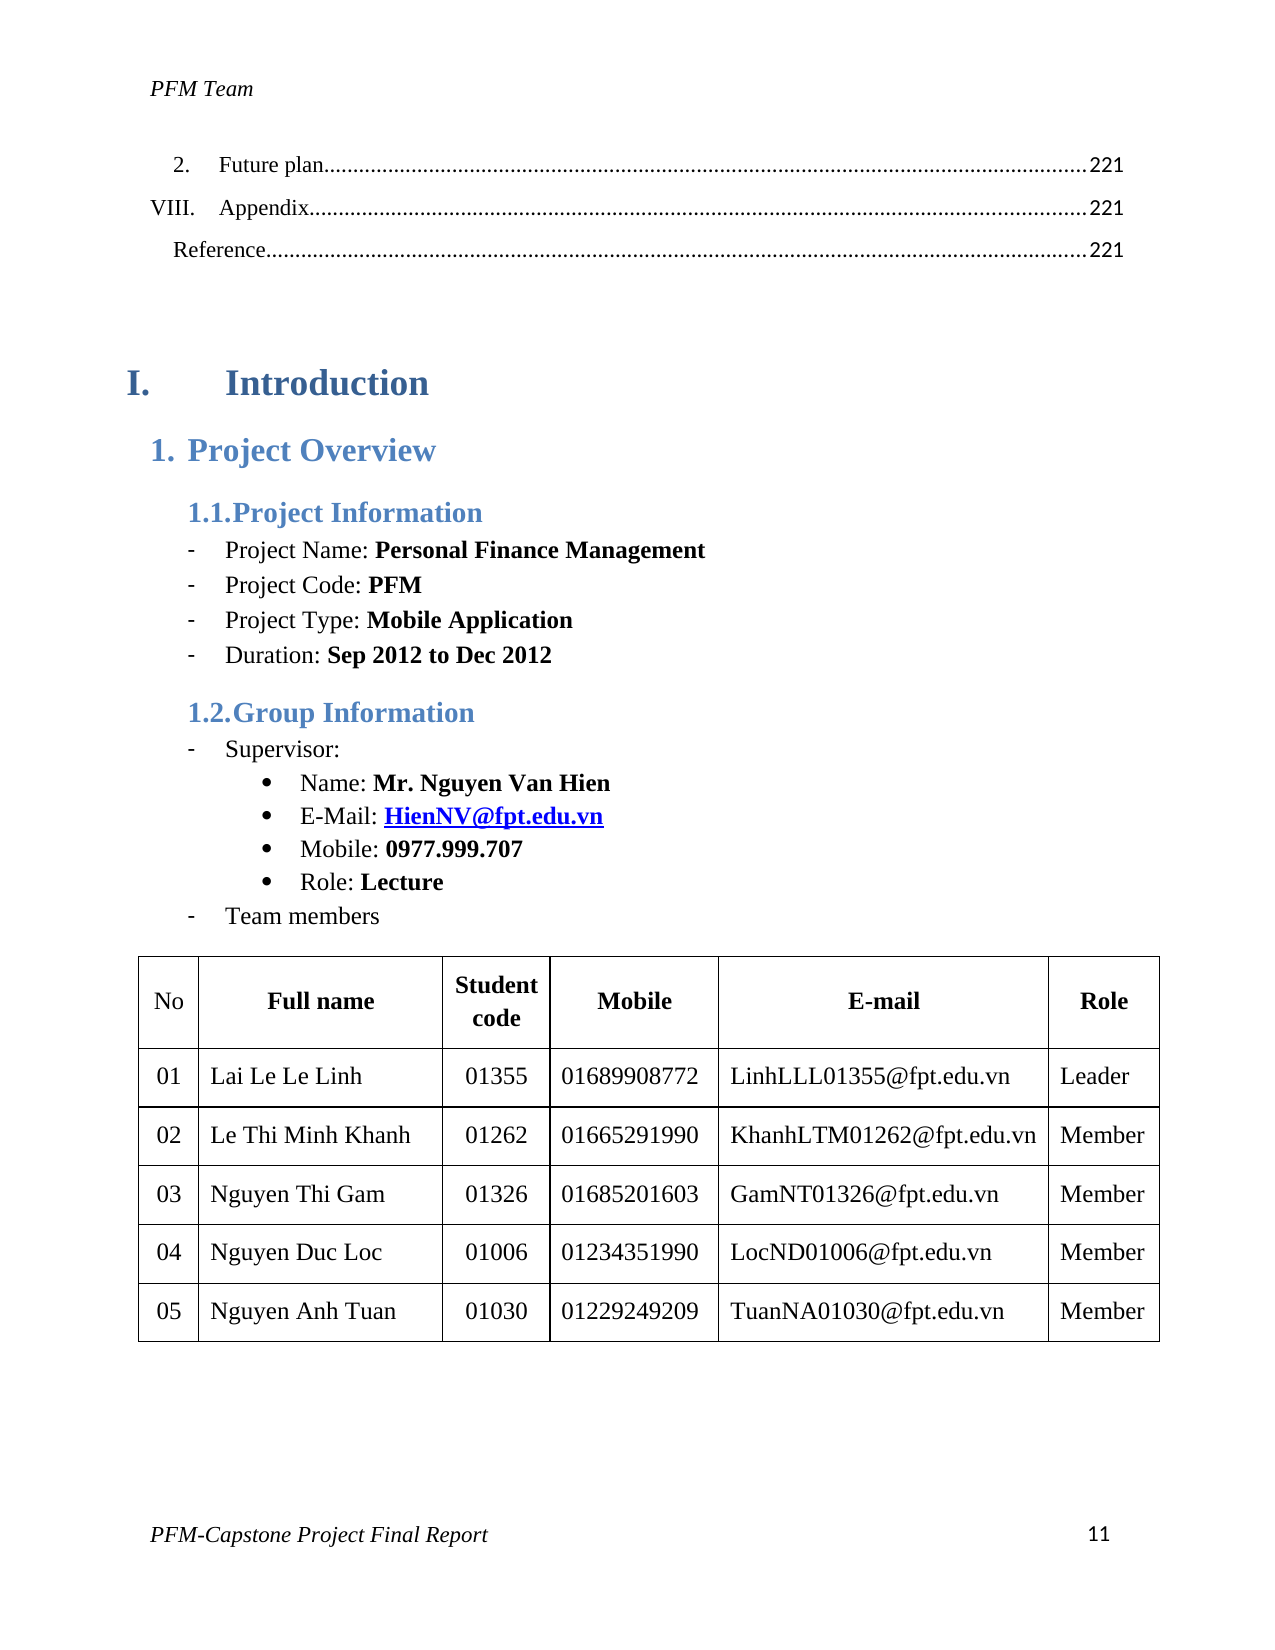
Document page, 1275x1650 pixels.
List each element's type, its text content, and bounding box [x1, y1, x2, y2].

table_cell 05 [139, 1284, 198, 1341]
table_header Role [1049, 957, 1159, 1048]
list Team members [187, 900, 1125, 931]
table_cell GamNT01326@fpt.edu.vn [719, 1166, 1048, 1224]
table_header Student code [443, 957, 549, 1048]
table_header E-mail [719, 957, 1048, 1048]
table_cell Member [1049, 1166, 1159, 1224]
table_cell Le Thi Minh Khanh [199, 1108, 442, 1165]
table_cell 01665291990 [551, 1108, 718, 1165]
table_cell 01234351990 [551, 1225, 718, 1282]
text Reference 221 [173, 235, 1125, 263]
table_cell 01030 [443, 1284, 549, 1341]
text VIII. Appendix 221 [150, 193, 1125, 221]
subtitle Introduction [150, 360, 1125, 403]
table_cell 02 [139, 1108, 198, 1165]
text 2. Future plan 221 [173, 150, 1125, 178]
list Project Code: PFM [187, 569, 1125, 599]
table_cell Lai Le Le Linh [199, 1049, 442, 1106]
table_cell 01689908772 [551, 1049, 718, 1106]
table_cell 01326 [443, 1166, 549, 1224]
table_cell 01 [139, 1049, 198, 1106]
list E-Mail: HienNV@fpt.edu.vn [262, 801, 1125, 830]
table_cell TuanNA01030@fpt.edu.vn [719, 1284, 1048, 1341]
subtitle Project Information [187, 495, 1125, 529]
table_cell LocND01006@fpt.edu.vn [719, 1225, 1048, 1282]
list Mobile: 0977.999.707 [262, 834, 1125, 863]
table_cell 04 [139, 1225, 198, 1282]
table_cell KhanhLTM01262@fpt.edu.vn [719, 1108, 1048, 1165]
table_cell 01229249209 [551, 1284, 718, 1341]
list Project Name: Personal Finance Management [187, 534, 1125, 564]
table_cell 01355 [443, 1049, 549, 1106]
subtitle Project Overview [150, 430, 1125, 469]
table_cell Member [1049, 1284, 1159, 1341]
table_cell Nguyen Duc Loc [199, 1225, 442, 1282]
list Duration: Sep 2012 to Dec 2012 [187, 639, 1125, 669]
table_cell LinhLLL01355@fpt.edu.vn [719, 1049, 1048, 1106]
table_header Full name [199, 957, 442, 1048]
table_cell 01262 [443, 1108, 549, 1165]
table_header Mobile [551, 957, 718, 1048]
table_cell 03 [139, 1166, 198, 1224]
table_cell Nguyen Anh Tuan [199, 1284, 442, 1341]
table_cell Nguyen Thi Gam [199, 1166, 442, 1224]
list Supervisor: [187, 733, 1125, 764]
list Name: Mr. Nguyen Van Hien [262, 768, 1125, 797]
table_cell Member [1049, 1225, 1159, 1282]
subtitle Group Information [187, 695, 1125, 728]
table_cell 01685201603 [551, 1166, 718, 1224]
table_cell Member [1049, 1108, 1159, 1165]
table_header No [139, 957, 198, 1048]
table_cell 01006 [443, 1225, 549, 1282]
list Project Type: Mobile Application [187, 604, 1125, 634]
table_cell Leader [1049, 1049, 1159, 1106]
list Role: Lecture [262, 867, 1125, 896]
